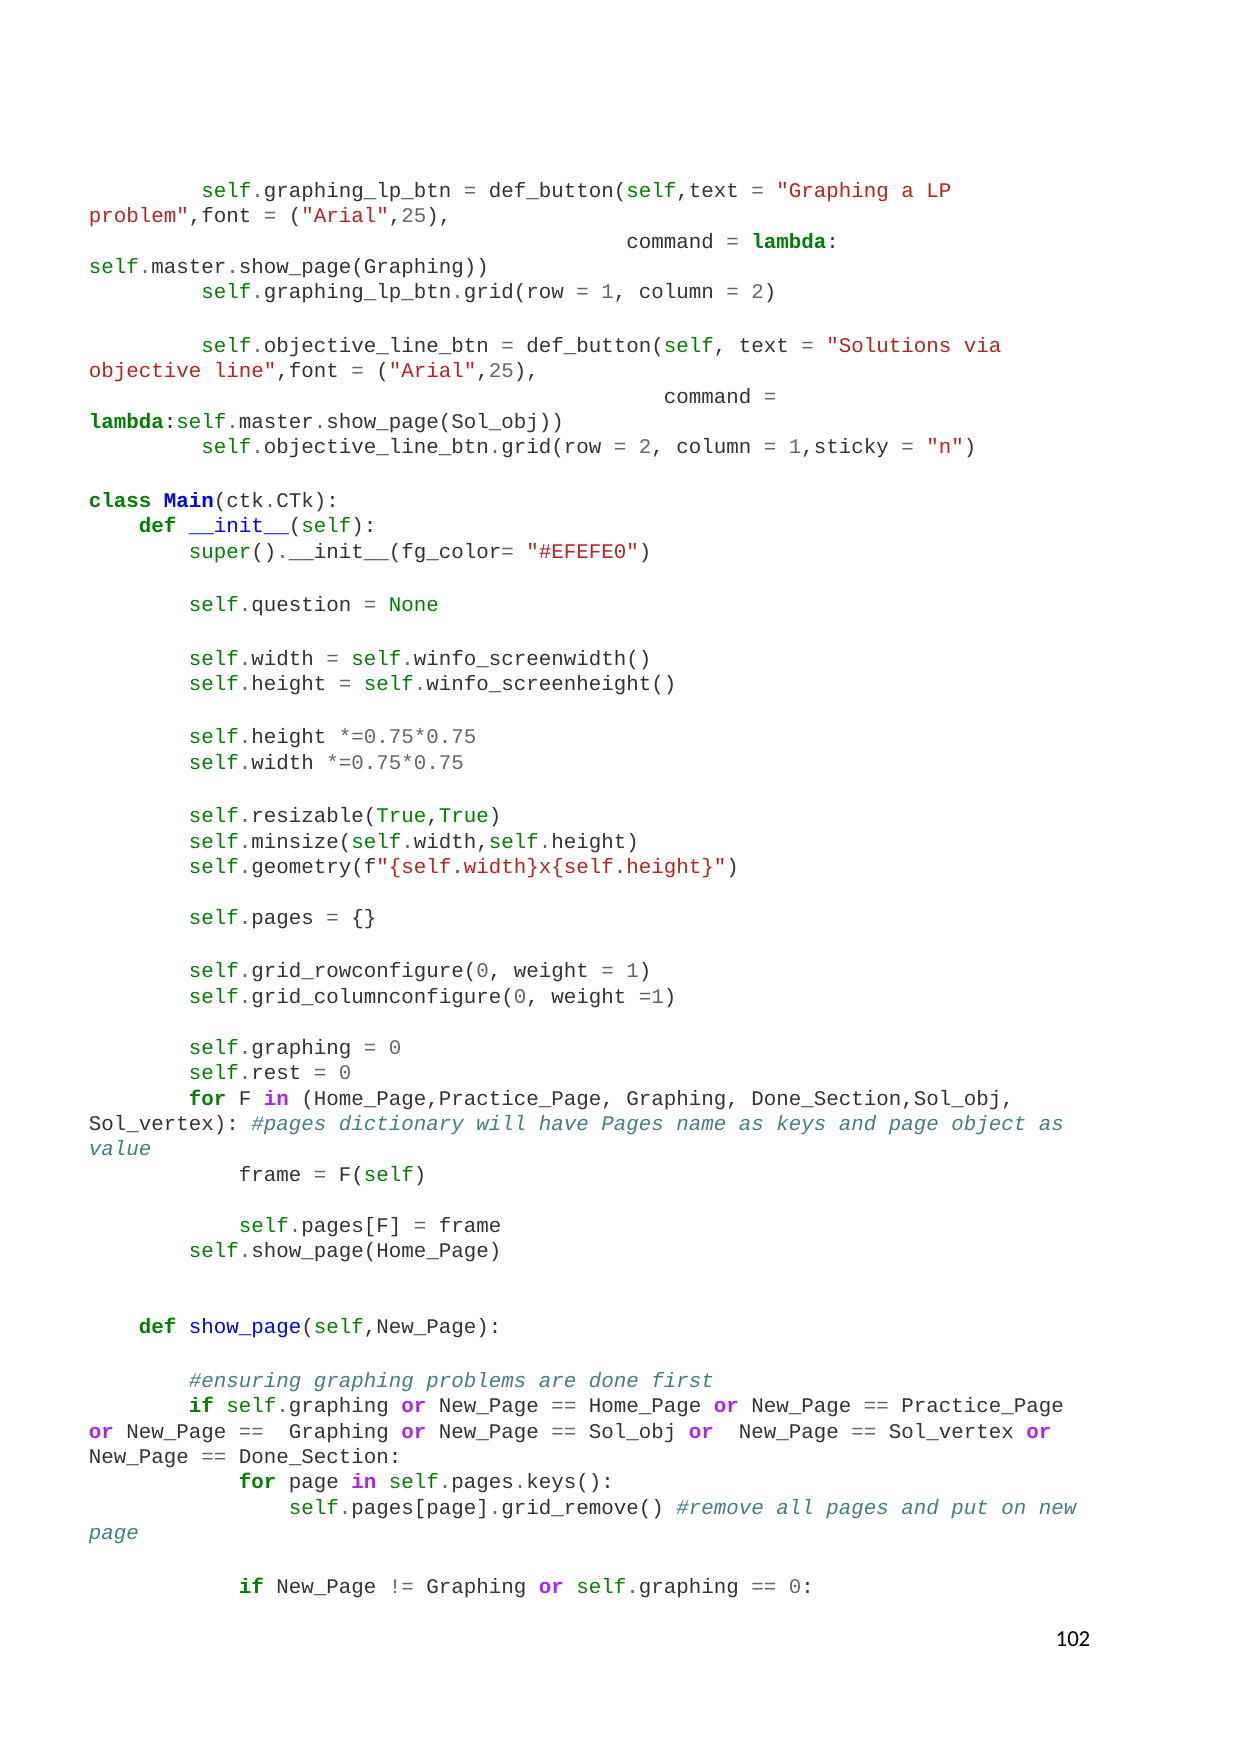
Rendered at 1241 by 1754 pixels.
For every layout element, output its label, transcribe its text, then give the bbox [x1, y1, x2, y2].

text def show_page(self,New_Page): [89, 1314, 1090, 1340]
text self.grid_rowconfigure(0, weight = 1) [89, 959, 1090, 984]
text command = lambda: self.master.show_page(Graphing)) [89, 229, 1090, 280]
text self.graphing_lp_btn = def_button(self,text = "Graphing a LP problem",font = ("Arial",25), [89, 178, 1090, 229]
text for F in (Home_Page,Practice_Page, Graphing, Done_Section,Sol_obj, Sol_vertex): #pages dictionary will have Pages name as keys and page object as value [89, 1086, 1090, 1162]
text self.resizable(True,True) [89, 804, 1090, 829]
text self.height = self.winfo_screenheight() [89, 671, 1090, 697]
text self.width = self.winfo_screenwidth() [89, 646, 1090, 671]
text self.question = None [89, 592, 1090, 618]
text self.grid_columnconfigure(0, weight =1) [89, 984, 1090, 1009]
text frame = F(self) [89, 1162, 1090, 1187]
text self.show_page(Home_Page) [89, 1238, 1090, 1264]
text self.pages = {} [89, 905, 1090, 931]
text if New_Page != Graphing or self.graphing == 0: [89, 1574, 1090, 1599]
text self.width *=0.75*0.75 [89, 750, 1090, 776]
text def __init__(self): [89, 514, 1090, 539]
text #ensuring graphing problems are done first [89, 1368, 1090, 1393]
text self.minsize(self.width,self.height) [89, 829, 1090, 854]
text self.objective_line_btn = def_button(self, text = "Solutions via objective line",font = ("Arial",25), [89, 333, 1090, 384]
text self.rest = 0 [89, 1060, 1090, 1086]
text if self.graphing or New_Page == Home_Page or New_Page == Practice_Page or New_Page == Graphing or New_Page == Sol_obj or New_Page == Sol_vertex or New_Page == Done_Section: [89, 1393, 1090, 1470]
text self.pages[F] = frame [89, 1213, 1090, 1238]
text for page in self.pages.keys(): [89, 1470, 1090, 1495]
text self.geometry(f"{self.width}x{self.height}") [89, 854, 1090, 880]
text command = lambda:self.master.show_page(Sol_obj)) [89, 384, 1090, 435]
text self.height *=0.75*0.75 [89, 725, 1090, 750]
text super().__init__(fg_color= "#EFEFE0") [89, 539, 1090, 564]
text class Main(ctk.CTk): [89, 488, 1090, 514]
text self.graphing_lp_btn.grid(row = 1, column = 2) [89, 280, 1090, 305]
text self.graphing = 0 [89, 1035, 1090, 1060]
text self.pages[page].grid_remove() #remove all pages and put on new page [89, 1495, 1090, 1546]
text self.objective_line_btn.grid(row = 2, column = 1,sticky = "n") [89, 435, 1090, 460]
